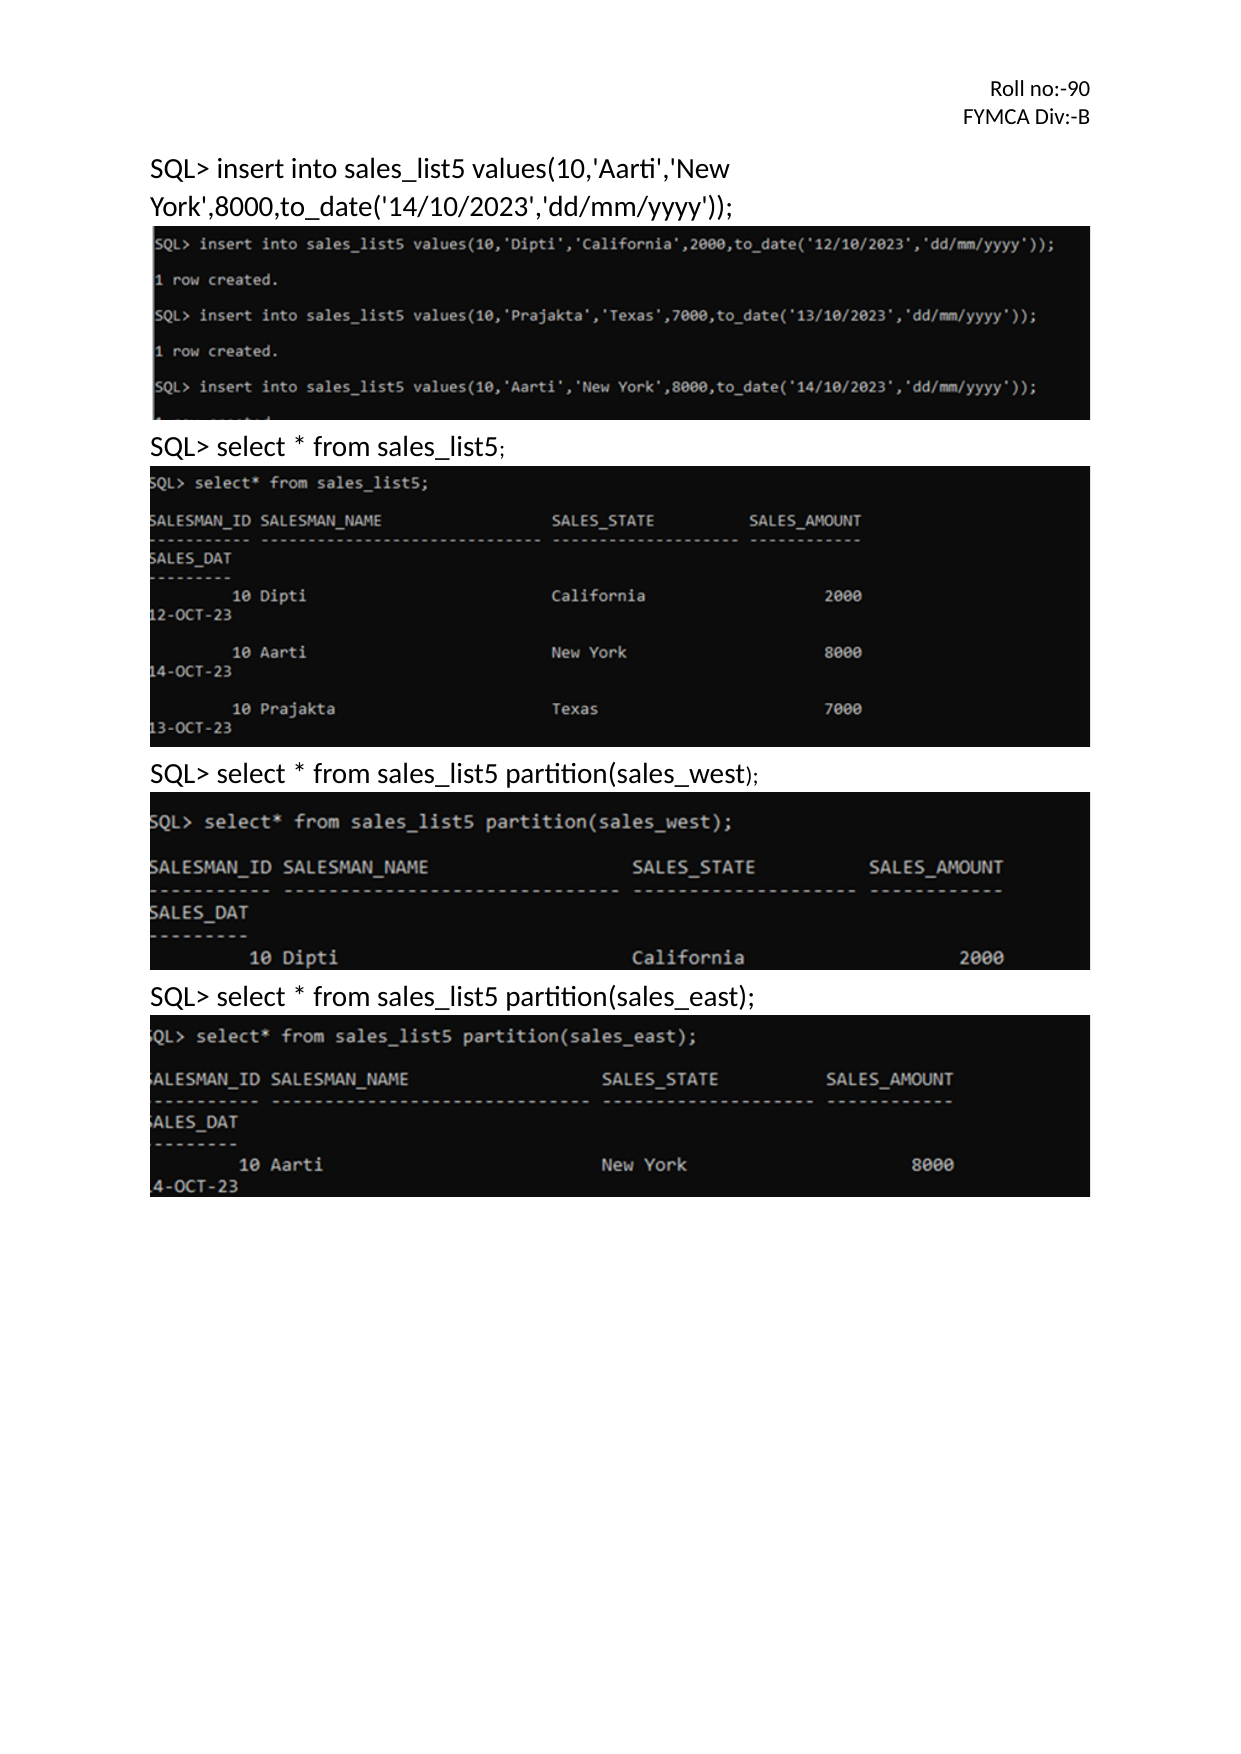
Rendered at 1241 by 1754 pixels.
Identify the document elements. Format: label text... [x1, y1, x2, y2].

text SQL> insert into sales_list5 values(10,'Aarti','New York',8000,to_date('14/10/2023','dd/mm/yyyy')); SQL> select * from sales_list5; SQL> select * from sales_list5 partition(sales_west); SQL> select * from sales_list5 partition(sales_east); [150, 747, 1090, 792]
picture [150, 792, 1091, 970]
picture [150, 226, 1091, 420]
picture [150, 466, 1091, 747]
text SQL> insert into sales_list5 values(10,'Aarti','New York',8000,to_date('14/10/2023','dd/mm/yyyy')); SQL> select * from sales_list5; SQL> select * from sales_list5 partition(sales_west); SQL> select * from sales_list5 partition(sales_east); [150, 420, 1090, 466]
text SQL> insert into sales_list5 values(10,'Aarti','New York',8000,to_date('14/10/2023','dd/mm/yyyy')); SQL> select * from sales_list5; SQL> select * from sales_list5 partition(sales_west); SQL> select * from sales_list5 partition(sales_east); [150, 150, 1090, 226]
picture [150, 1015, 1091, 1197]
text SQL> insert into sales_list5 values(10,'Aarti','New York',8000,to_date('14/10/2023','dd/mm/yyyy')); SQL> select * from sales_list5; SQL> select * from sales_list5 partition(sales_west); SQL> select * from sales_list5 partition(sales_east); [150, 970, 1090, 1015]
